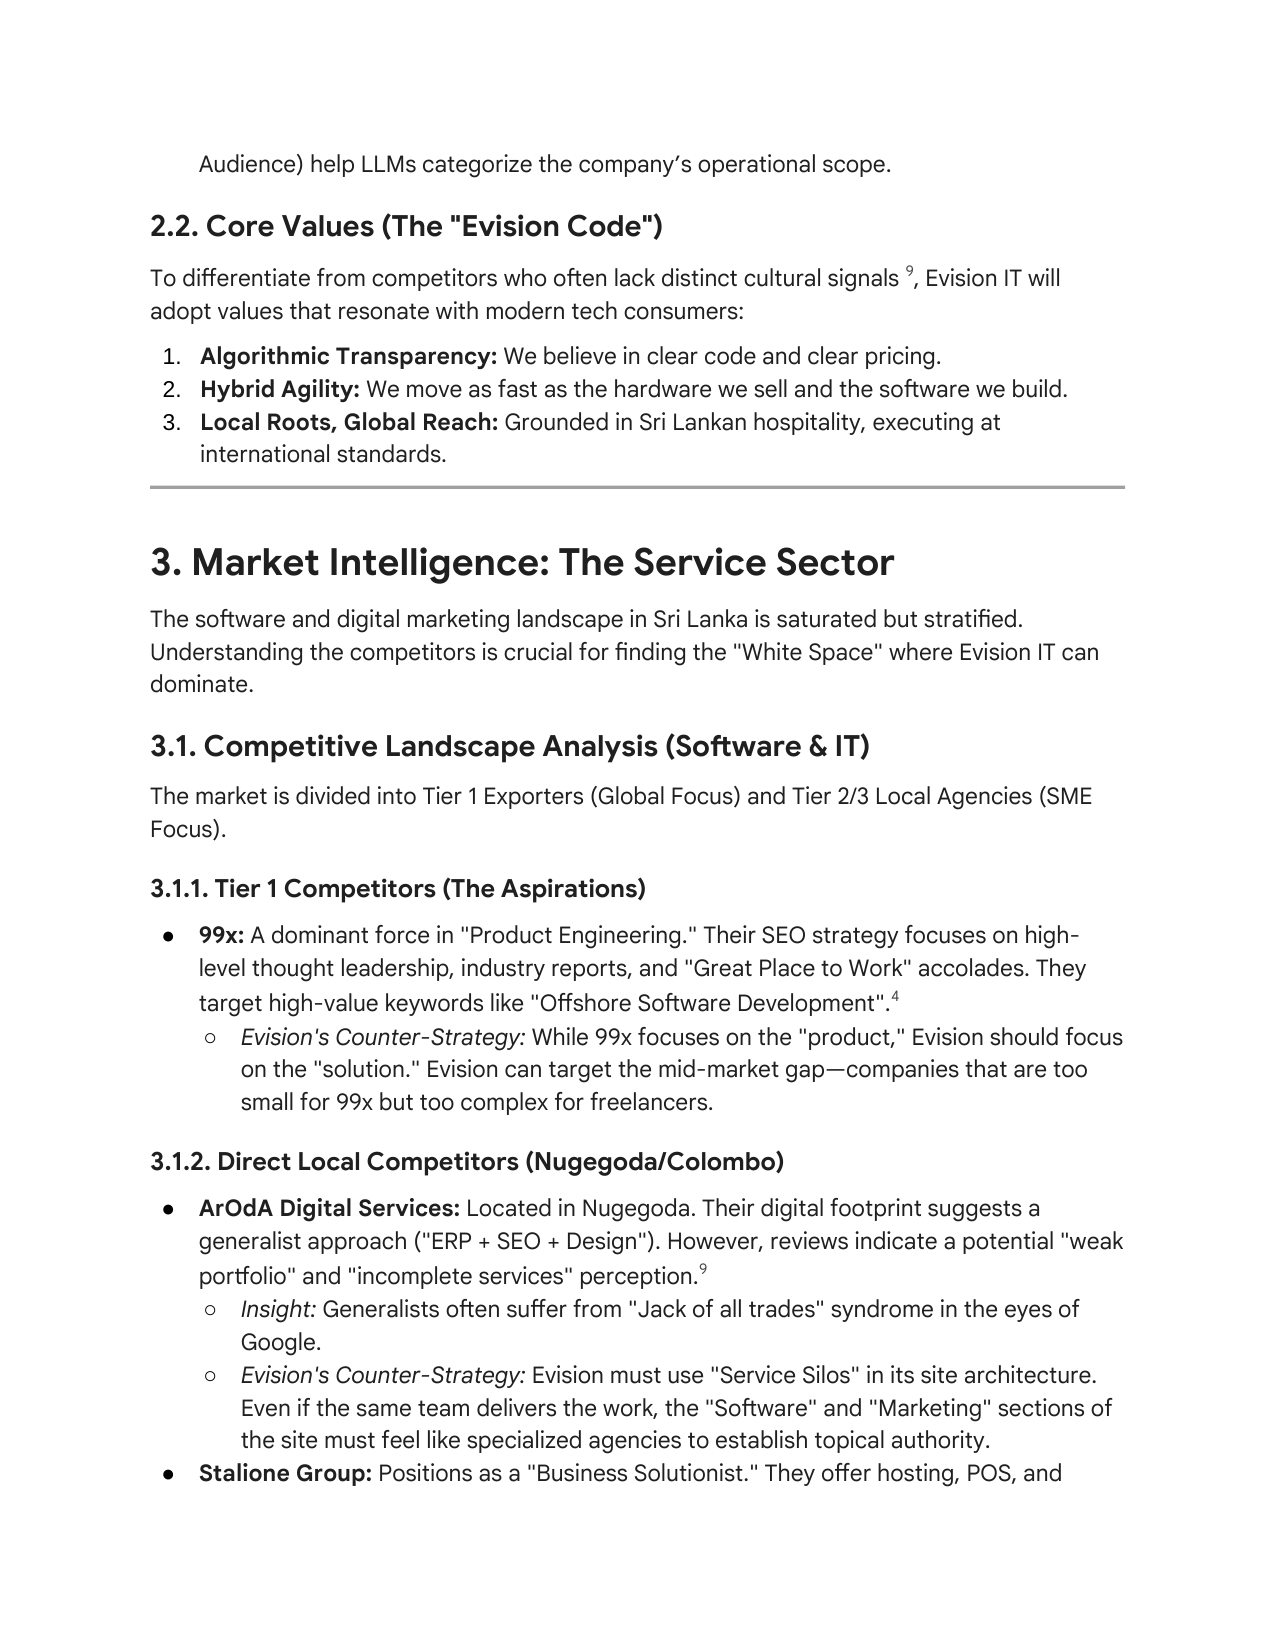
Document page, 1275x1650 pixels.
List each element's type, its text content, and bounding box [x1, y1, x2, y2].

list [161, 1459, 1125, 1488]
subtitle 2.2. Core Values (The "Evision Code") [150, 208, 1125, 244]
list Evision's Counter-Strategy: Evision must use "Service Silos" in its site architecture. Even if the same team delivers the work, the "Software" and "Marketing" sections of the site must feel like specialized agencies to establish topical authority. [203, 1361, 1125, 1455]
list ArOdA Digital Services: Located in Nugegoda. Their digital footprint suggests a generalist approach ("ERP + SEO + Design"). However, reviews indicate a potential "weak portfolio" and "incomplete services" perception.9 [161, 1194, 1125, 1291]
list Insight: Generalists often suffer from "Jack of all trades" syndrome in the eyes of Google. [203, 1296, 1125, 1357]
list Hybrid Agility: We move as fast as the hardware we sell and the software we build. [162, 375, 1125, 404]
text To differentiate from competitors who often lack distinct cultural signals 9, Evision IT will adopt values that resonate with modern tech consumers: [150, 262, 1125, 326]
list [161, 150, 1125, 179]
subtitle 3.1.1. Tier 1 Competitors (The Aspirations) [150, 873, 1125, 904]
list 99x: A dominant force in "Product Engineering." Their SEO strategy focuses on high-level thought leadership, industry reports, and "Great Place to Work" accolades. They target high-value keywords like "Offshore Software Development".4 [161, 921, 1125, 1018]
list Algorithmic Transparency: We believe in clear code and clear pricing. [162, 342, 1125, 371]
list Evision's Counter-Strategy: While 99x focuses on the "product," Evision should focus on the "solution." Evision can target the mid-market gap—companies that are too small for 99x but too complex for freelancers. [203, 1023, 1125, 1117]
text The market is divided into Tier 1 Exporters (Global Focus) and Tier 2/3 Local Agencies (SME Focus). [150, 783, 1125, 844]
list Local Roots, Global Reach: Grounded in Sri Lankan hospitality, executing at international standards. [162, 408, 1125, 469]
subtitle 3.1.2. Direct Local Competitors (Nugegoda/Colombo) [150, 1146, 1125, 1177]
text The software and digital marketing landscape in Sri Lanka is saturated but stratified. Understanding the competitors is crucial for finding the "White Space" where Evision IT can dominate. [150, 605, 1125, 699]
subtitle 3.1. Competitive Landscape Analysis (Software & IT) [150, 728, 1125, 765]
subtitle 3. Market Intelligence: The Service Sector [150, 489, 1125, 586]
